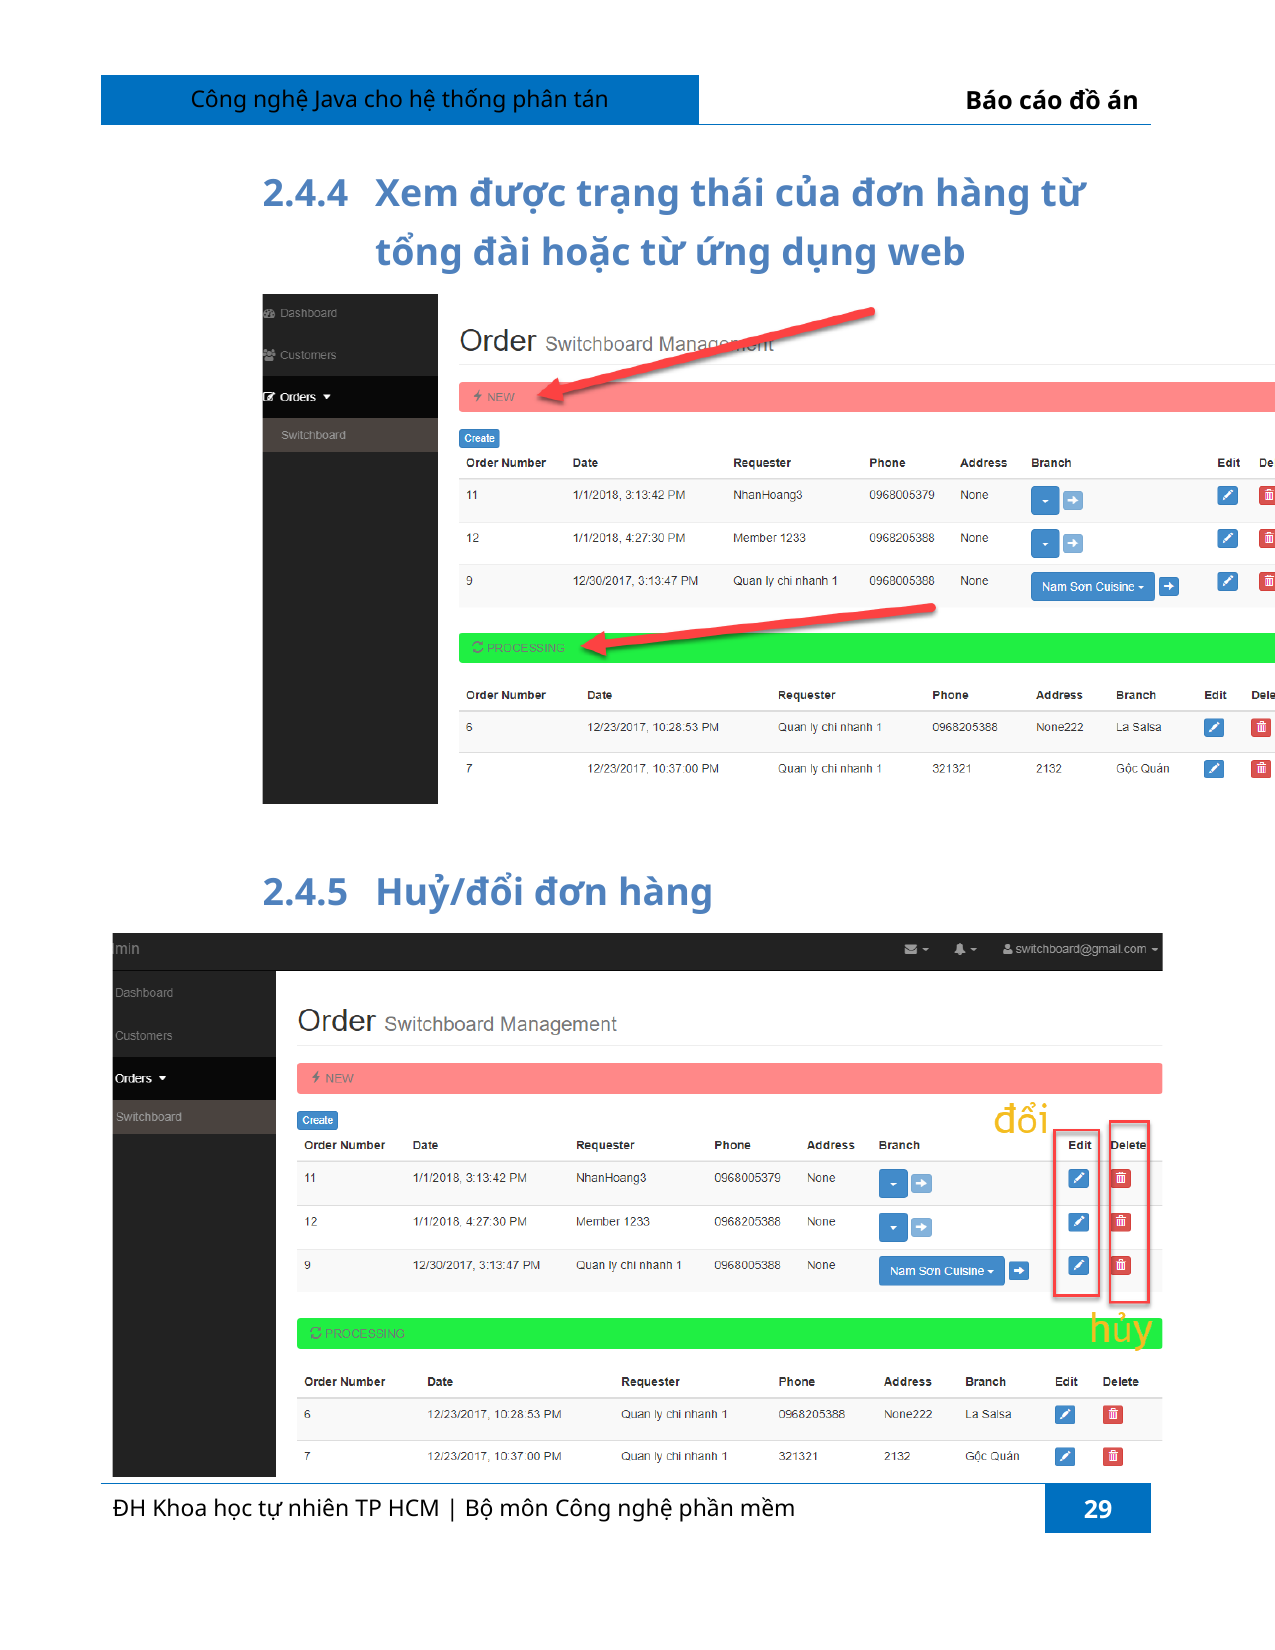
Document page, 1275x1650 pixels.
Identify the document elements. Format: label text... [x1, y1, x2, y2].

picture [262, 294, 1275, 804]
picture [112, 933, 1163, 1477]
subtitle Xem được trạng thái của đơn hàng từ tổng đài hoặc từ ứng dụng web [262, 167, 1162, 276]
subtitle Huỷ/đổi đơn hàng [262, 865, 1162, 916]
